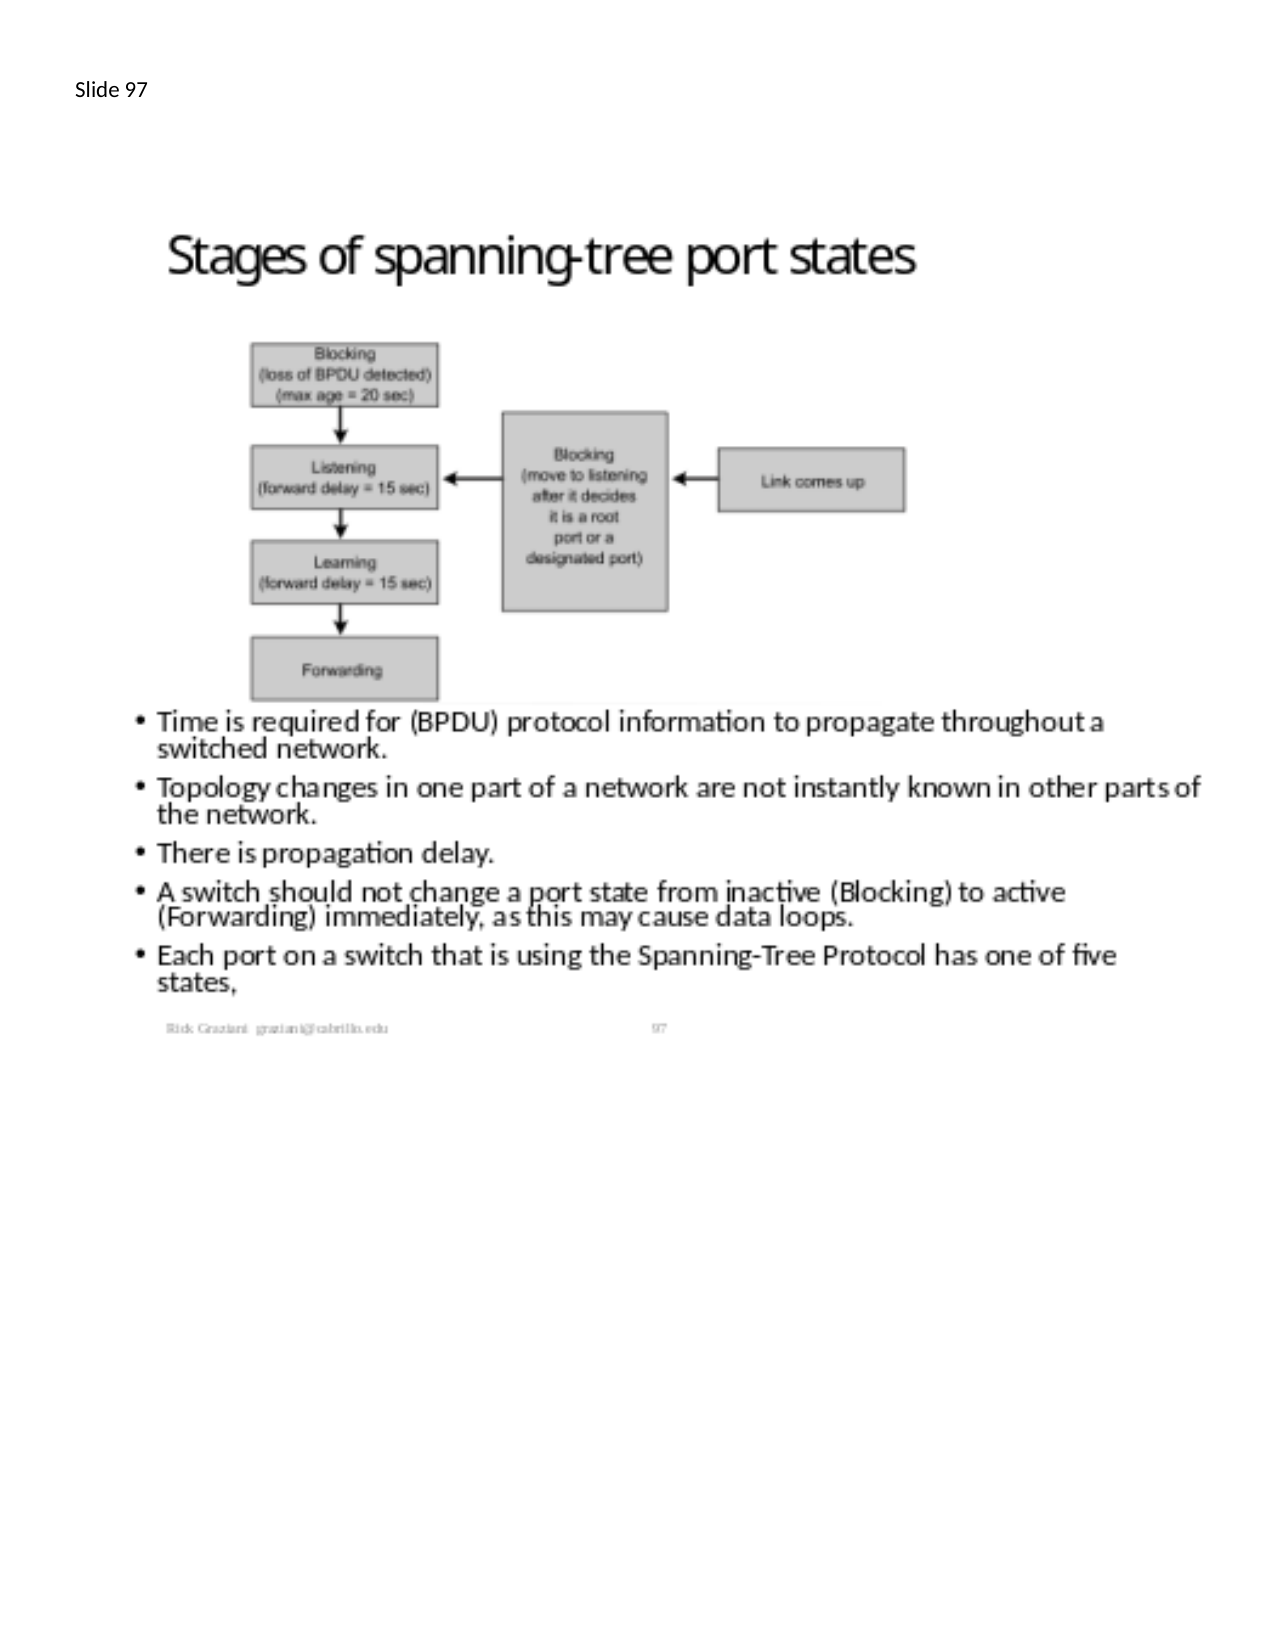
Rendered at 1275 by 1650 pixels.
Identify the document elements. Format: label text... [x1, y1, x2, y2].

text Slide 97 [75, 75, 1200, 103]
